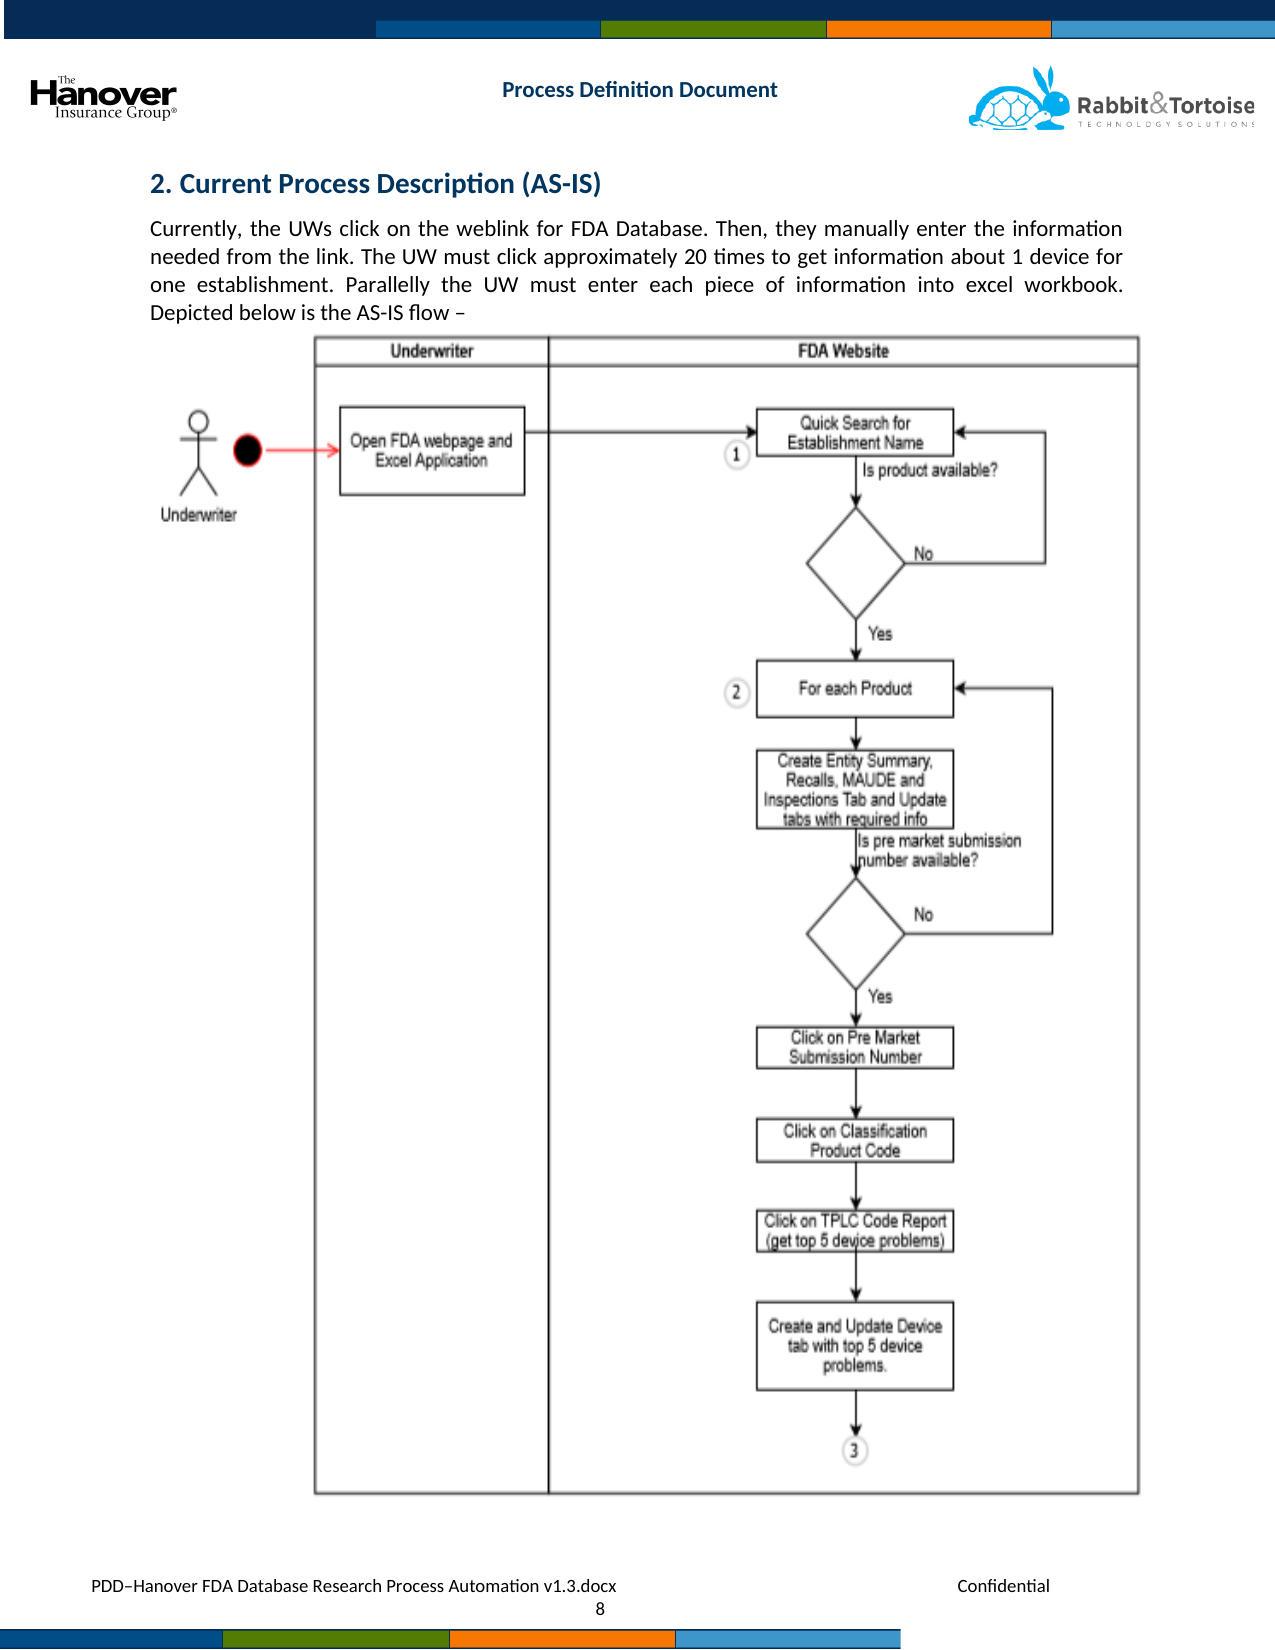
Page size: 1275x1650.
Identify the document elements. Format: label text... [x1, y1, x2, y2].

picture [0, 1629, 901, 1649]
picture [29, 57, 178, 140]
text Currently, the UWs click on the weblink for FDA Database. Then, they manually enter the information needed from the link. The UW must click approximately 20 times to get information about 1 device for one establishment. Parallelly the UW must enter each piece of information into excel workbook. Depicted below is the AS-IS flow – [150, 214, 1125, 325]
picture [4, 0, 1275, 39]
picture [150, 325, 1150, 1503]
picture [968, 65, 1255, 130]
subtitle Current Process Description (AS-IS) [150, 166, 1113, 201]
